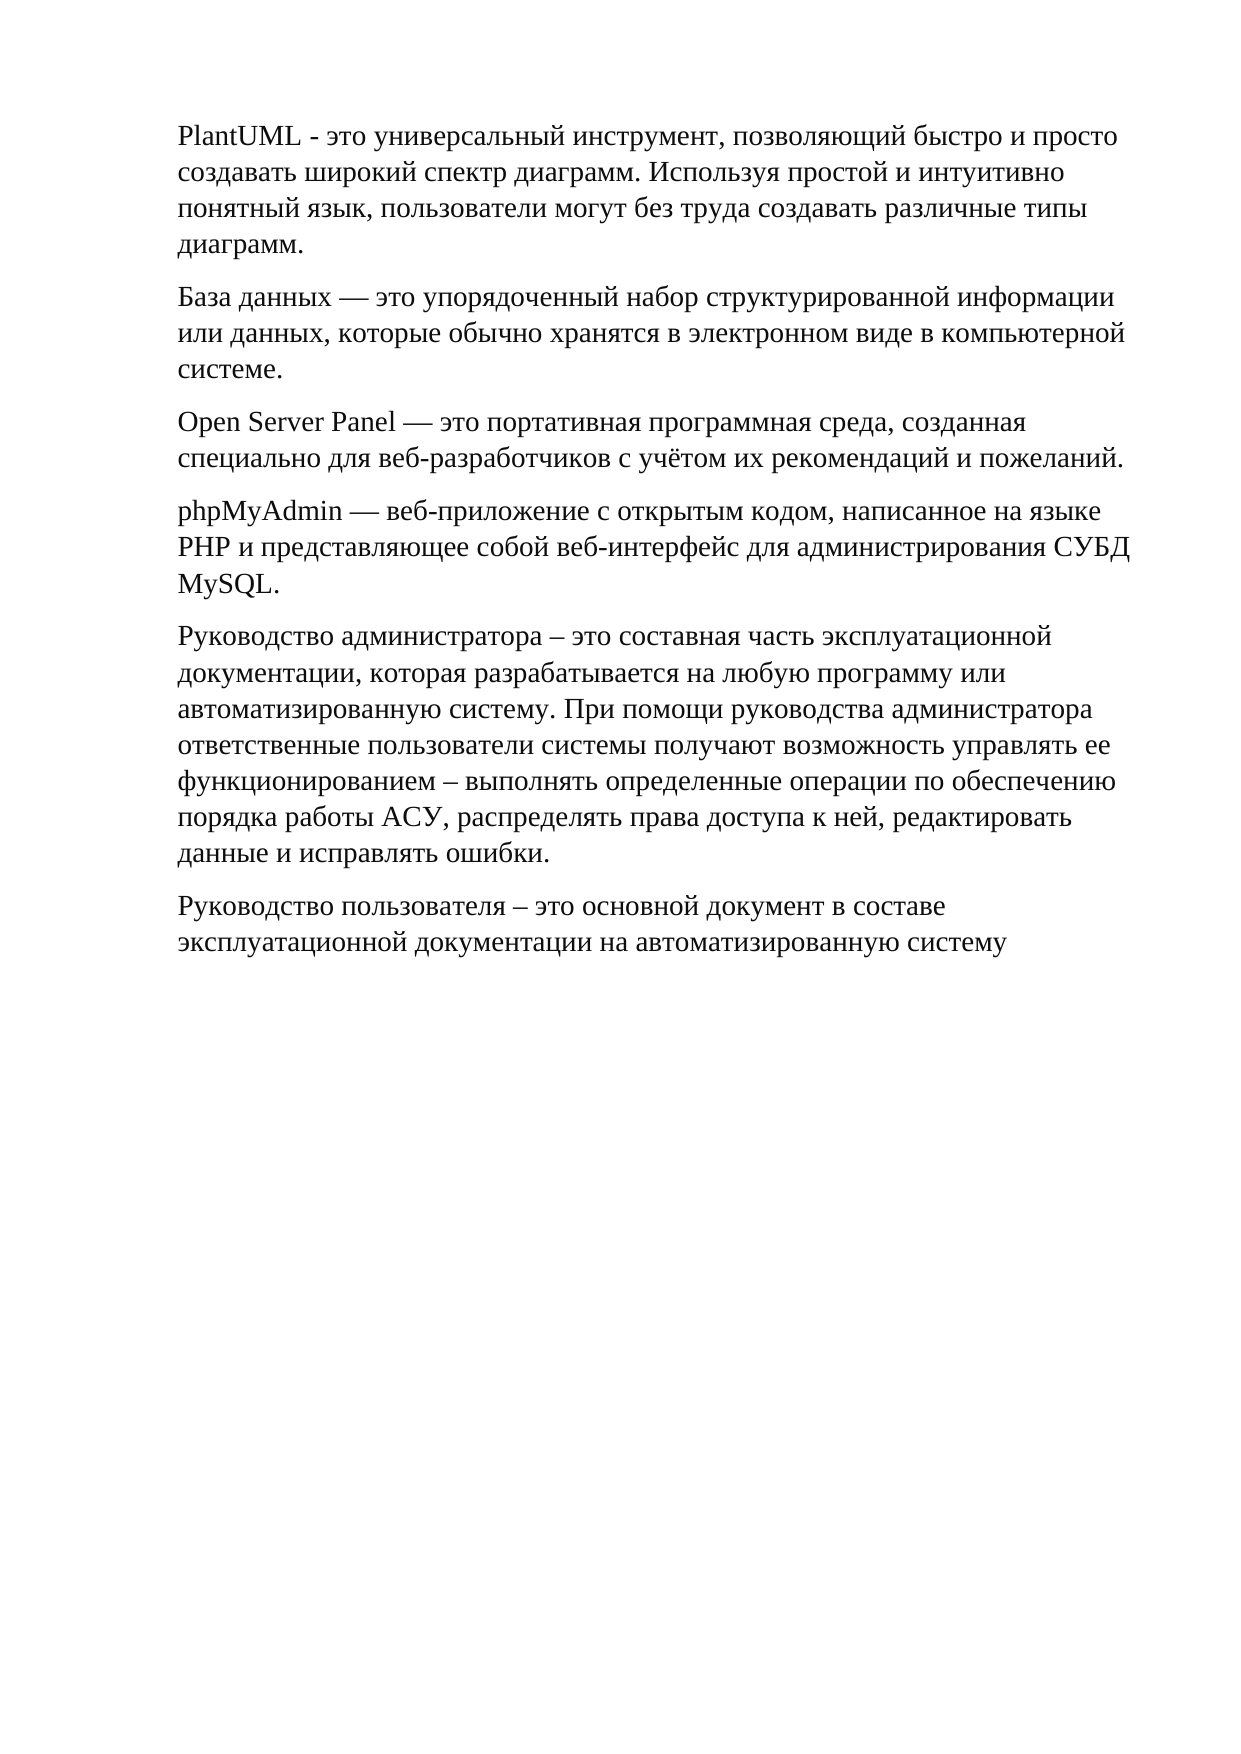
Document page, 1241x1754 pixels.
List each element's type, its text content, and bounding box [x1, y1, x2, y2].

text PlantUML - это универсальный инструмент, позволяющий быстро и просто создавать широкий спектр диаграмм. Используя простой и интуитивно понятный язык, пользователи могут без труда создавать различные типы диаграмм. [177, 118, 1152, 260]
text Руководство пользователя – это основной документ в составе эксплуатационной документации на автоматизированную систему [177, 888, 1152, 958]
text База данных — это упорядоченный набор структурированной информации или данных, которые обычно хранятся в электронном виде в компьютерной системе. [177, 279, 1152, 385]
text Open Server Panel — это портативная программная среда, созданная специально для веб-разработчиков с учётом их рекомендаций и пожеланий. [177, 404, 1152, 474]
text phpMyAdmin — веб-приложение с открытым кодом, написанное на языке PHP и представляющее собой веб-интерфейс для администрирования СУБД MySQL. [177, 493, 1152, 599]
text Руководство администратора – это составная часть эксплуатационной документации, которая разрабатывается на любую программу или автоматизированную систему. При помощи руководства администратора ответственные пользователи системы получают возможность управлять ее функционированием – выполнять определенные операции по обеспечению порядка работы АСУ, распределять права доступа к ней, редактировать данные и исправлять ошибки. [177, 618, 1152, 869]
